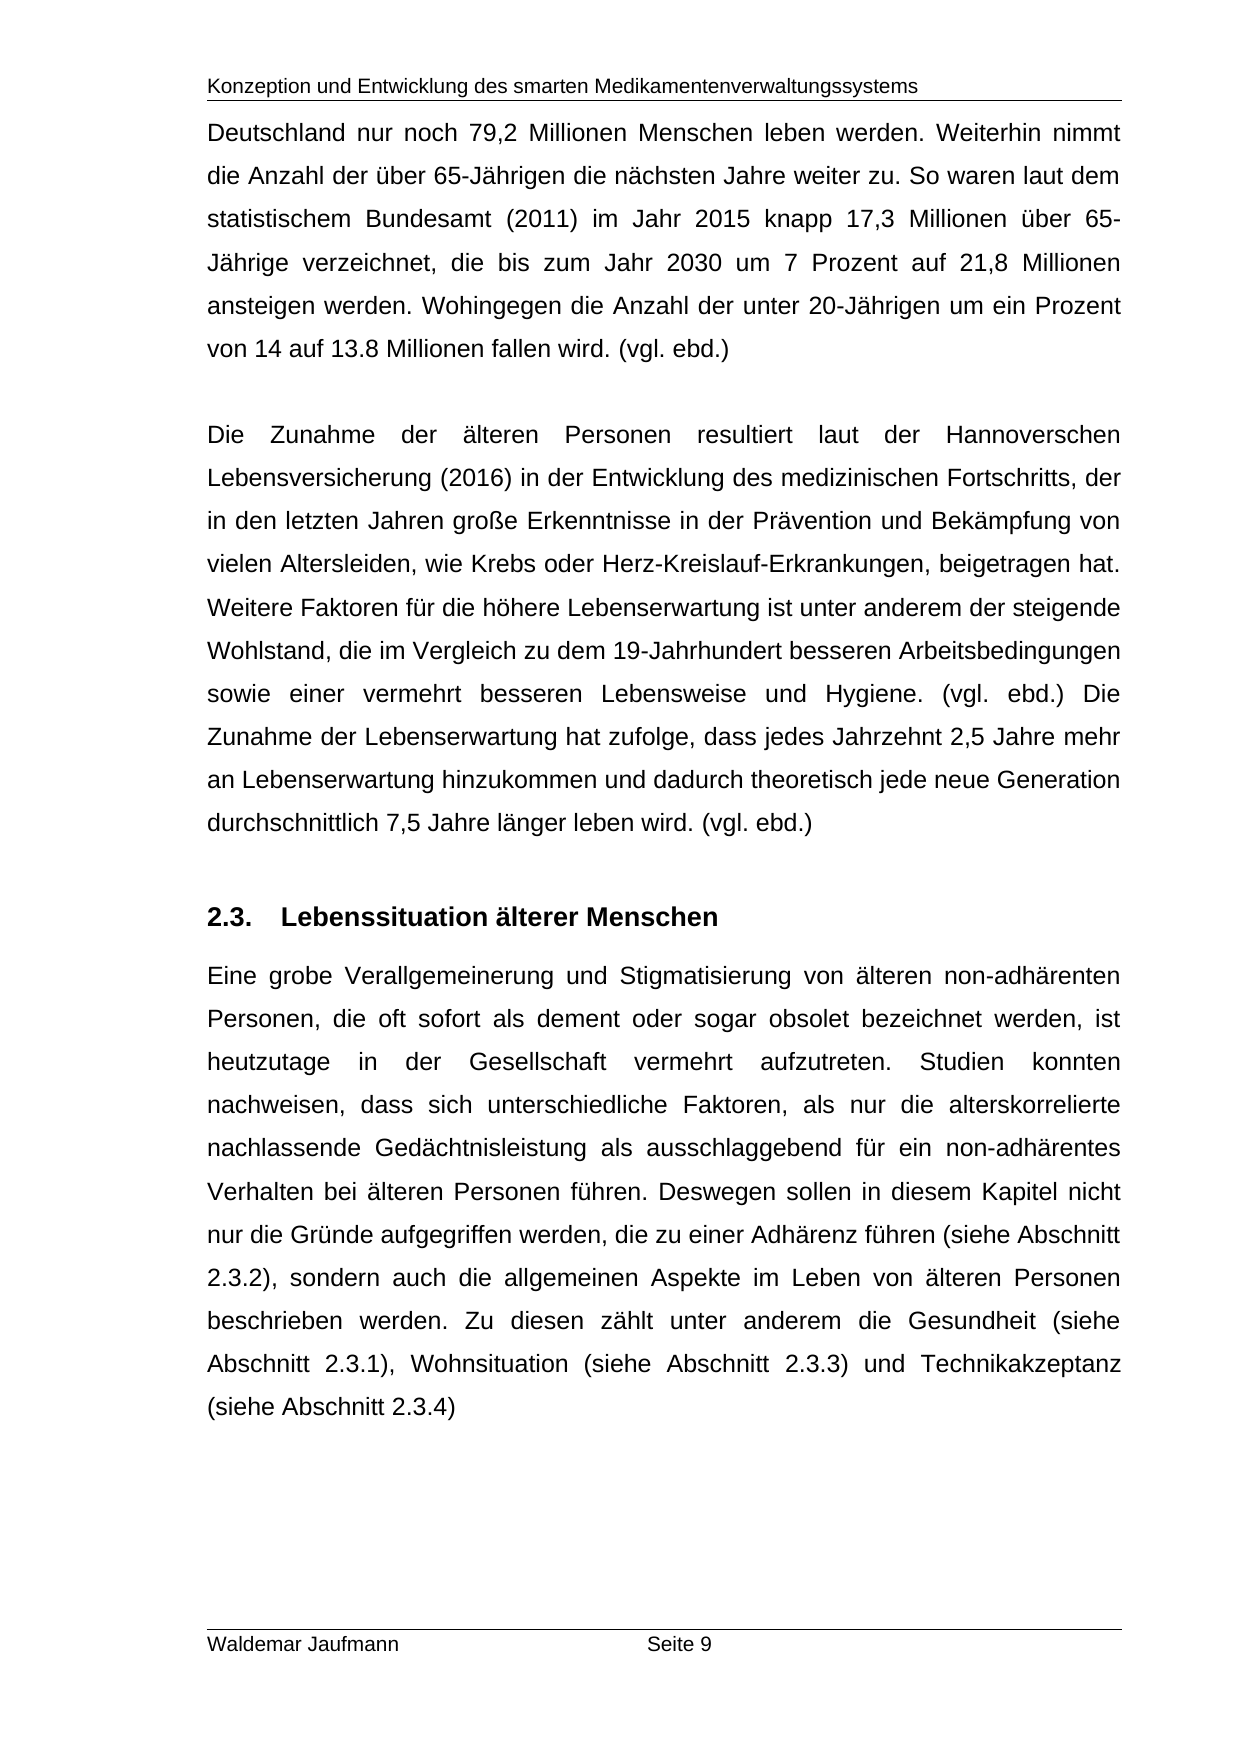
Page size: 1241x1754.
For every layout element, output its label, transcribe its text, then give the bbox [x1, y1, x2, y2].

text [207, 118, 1122, 362]
text Die Zunahme der älteren Personen resultiert laut der Hannoverschen Lebensversicherung (2016) in der Entwicklung des medizinischen Fortschritts, der in den letzten Jahren große Erkenntnisse in der Prävention und Bekämpfung von vielen Altersleiden, wie Krebs oder Herz-Kreislauf-Erkrankungen, beigetragen hat. Weitere Faktoren für die höhere Lebenserwartung ist unter anderem der steigende Wohlstand, die im Vergleich zu dem 19-Jahrhundert besseren Arbeitsbedingungen sowie einer vermehrt besseren Lebensweise und Hygiene. (vgl. ebd.) Die Zunahme der Lebenserwartung hat zufolge, dass jedes Jahrzehnt 2,5 Jahre mehr an Lebenserwartung hinzukommen und dadurch theoretisch jede neue Generation durchschnittlich 7,5 Jahre länger leben wird. (vgl. ebd.) [207, 420, 1122, 837]
text Eine grobe Verallgemeinerung und Stigmatisierung von älteren non-adhärenten Personen, die oft sofort als dement oder sogar obsolet bezeichnet werden, ist heutzutage in der Gesellschaft vermehrt aufzutreten. Studien konnten nachweisen, dass sich unterschiedliche Faktoren, als nur die alterskorrelierte nachlassende Gedächtnisleistung als ausschlaggebend für ein non-adhärentes Verhalten bei älteren Personen führen. Deswegen sollen in diesem Kapitel nicht nur die Gründe aufgegriffen werden, die zu einer Adhärenz führen (siehe Abschnitt 2.3.2), sondern auch die allgemeinen Aspekte im Leben von älteren Personen beschrieben werden. Zu diesen zählt unter anderem die Gesundheit (siehe Abschnitt 2.3.1), Wohnsituation (siehe Abschnitt 2.3.3) und Technikakzeptanz (siehe Abschnitt 2.3.4) [207, 961, 1122, 1421]
subtitle Lebenssituation älterer Menschen [207, 901, 1122, 932]
